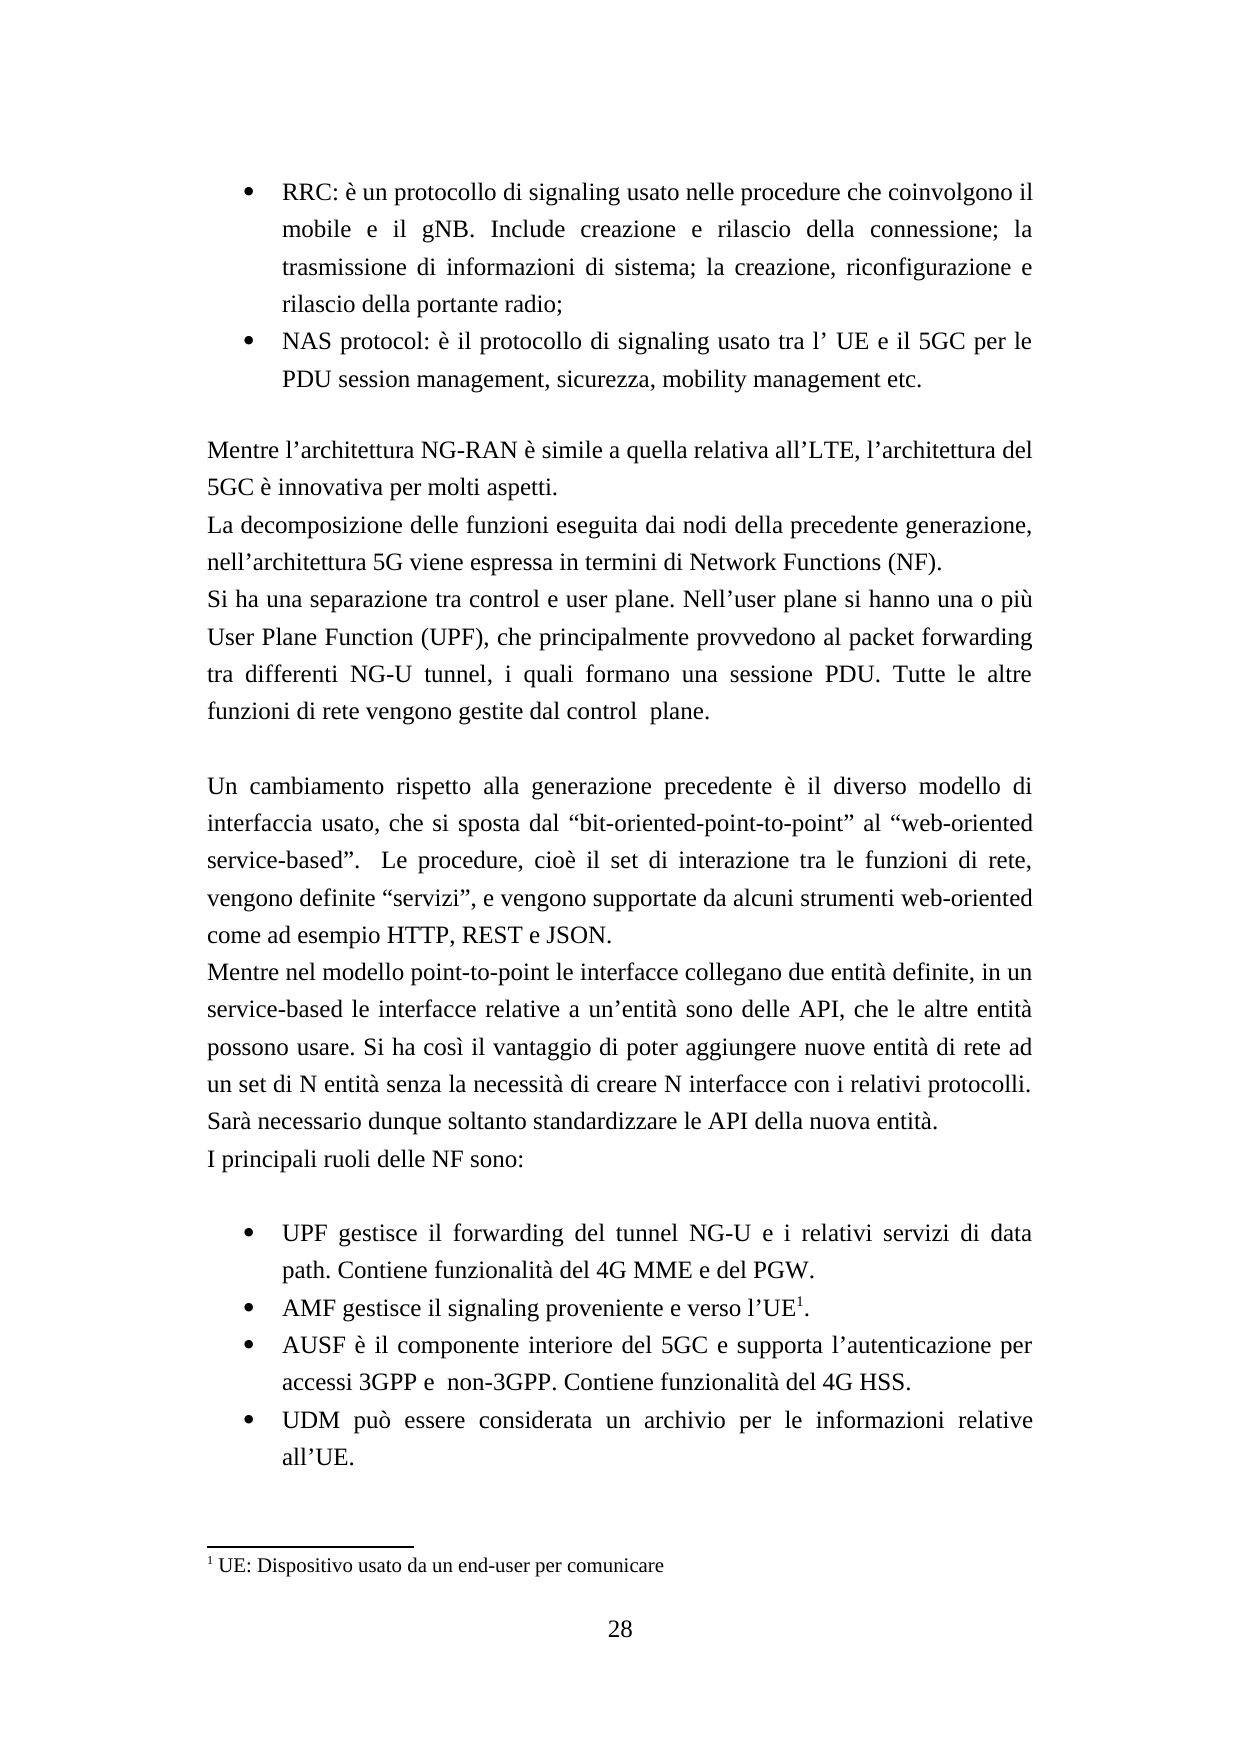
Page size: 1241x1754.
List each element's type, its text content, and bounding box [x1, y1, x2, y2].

text Un cambiamento rispetto alla generazione precedente è il diverso modello di interfaccia usato, che si sposta dal “bit-oriented-point-to-point” al “web-oriented service-based”. Le procedure, cioè il set di interazione tra le funzioni di rete, vengono definite “servizi”, e vengono supportate da alcuni strumenti web-oriented come ad esempio HTTP, REST e JSON. [207, 771, 1033, 949]
list UDM può essere considerata un archivio per le informazioni relative all’UE. [244, 1405, 1033, 1471]
list NAS protocol: è il protocollo di signaling usato tra l’ UE e il 5GC per le PDU session management, sicurezza, mobility management etc. [244, 326, 1033, 392]
text Mentre l’architettura NG-RAN è simile a quella relativa all’LTE, l’architettura del 5GC è innovativa per molti aspetti. [207, 435, 1033, 501]
list AMF gestisce il signaling proveniente e verso l’UE. [244, 1293, 1033, 1322]
list RRC: è un protocollo di signaling usato nelle procedure che coinvolgono il mobile e il gNB. Include creazione e rilascio della connessione; la trasmissione di informazioni di sistema; la creazione, riconfigurazione e rilascio della portante radio; [244, 177, 1033, 318]
text Si ha una separazione tra control e user plane. Nell’user plane si hanno una o più User Plane Function (UPF), che principalmente provvedono al packet forwarding tra differenti NG-U tunnel, i quali formano una sessione PDU. Tutte le altre funzioni di rete vengono gestite dal control plane. [207, 584, 1033, 725]
text I principali ruoli delle NF sono: [207, 1144, 1033, 1172]
list AUSF è il componente interiore del 5GC e supporta l’autenticazione per accessi 3GPP e non-3GPP. Contiene funzionalità del 4G HSS. [244, 1330, 1033, 1396]
list UPF gestisce il forwarding del tunnel NG-U e i relativi servizi di data path. Contiene funzionalità del 4G MME e del PGW. [244, 1218, 1033, 1284]
text Mentre nel modello point-to-point le interfacce collegano due entità definite, in un service-based le interfacce relative a un’entità sono delle API, che le altre entità possono usare. Si ha così il vantaggio di poter aggiungere nuove entità di rete ad un set di N entità senza la necessità di creare N interfacce con i relativi protocolli. Sarà necessario dunque soltanto standardizzare le API della nuova entità. [207, 957, 1033, 1135]
text La decomposizione delle funzioni eseguita dai nodi della precedente generazione, nell’architettura 5G viene espressa in termini di Network Functions (NF). [207, 510, 1033, 576]
